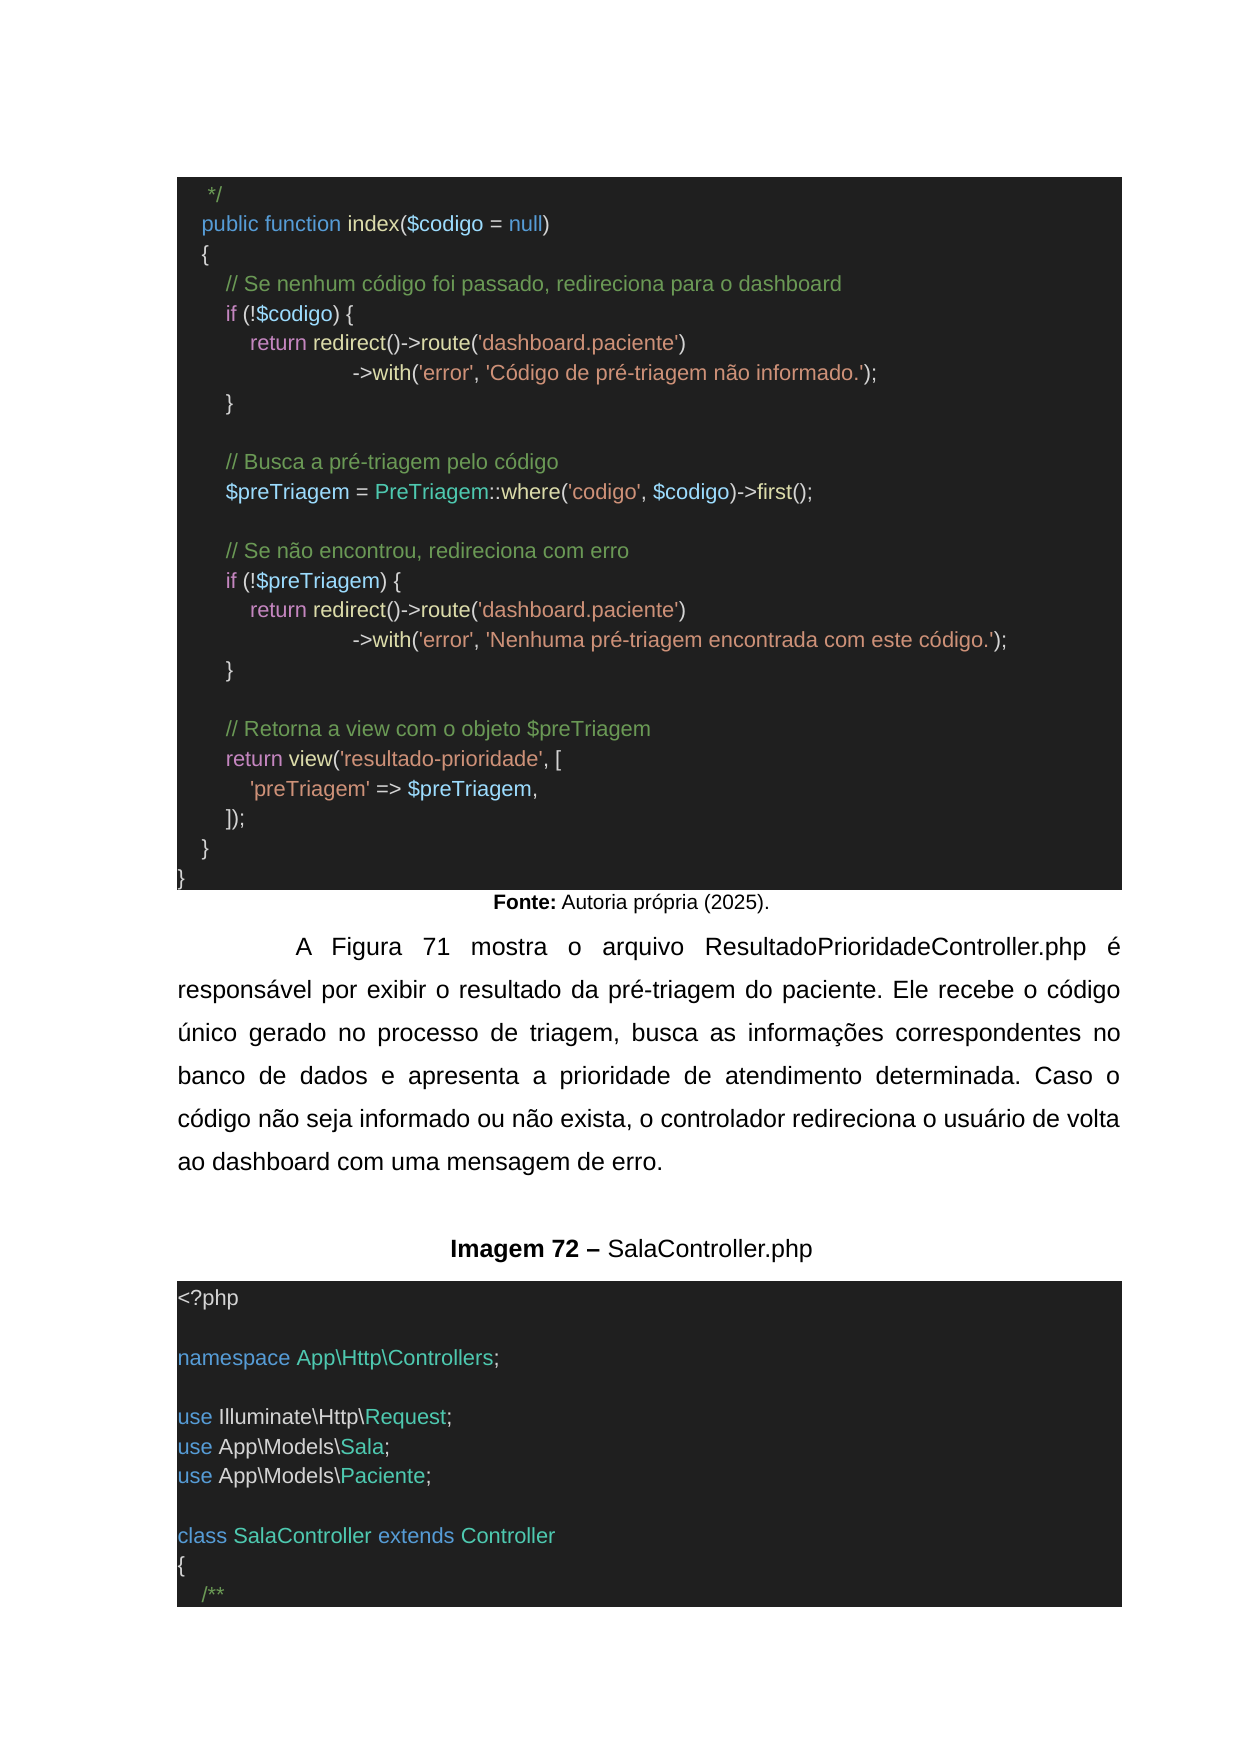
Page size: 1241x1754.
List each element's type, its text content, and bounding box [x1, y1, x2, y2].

text if (!$preTriagem) { [177, 563, 1122, 593]
text $preTriagem = PreTriagem::where('codigo', $codigo)->first(); [177, 474, 1122, 504]
text A Figura 71 mostra o arquivo ResultadoPrioridadeController.php é responsável por exibir o resultado da pré-triagem do paciente. Ele recebe o código único gerado no processo de triagem, busca as informações correspondentes no banco de dados e apresenta a prioridade de atendimento determinada. Caso o código não seja informado ou não exista, o controlador redireciona o usuário de volta ao dashboard com uma mensagem de erro. [177, 932, 1122, 1176]
text 'preTriagem' => $preTriagem, [177, 771, 1122, 801]
text } [177, 830, 1122, 860]
text } [177, 860, 1122, 890]
text namespace App\Http\Controllers; [177, 1340, 1122, 1370]
text // Retorna a view com o objeto $preTriagem [177, 712, 1122, 741]
text // Busca a pré-triagem pelo código [177, 444, 1122, 474]
text Imagem 72 – SalaController.php [238, 1233, 1024, 1262]
text ]); [177, 801, 1122, 830]
text use Illuminate\Http\Request; [177, 1399, 1122, 1429]
text } [177, 385, 1122, 415]
text ->with('error', 'Código de pré-triagem não informado.'); [177, 355, 1122, 385]
text // Se não encontrou, redireciona com erro [177, 533, 1122, 563]
text if (!$codigo) { [177, 296, 1122, 326]
text return view('resultado-prioridade', [ [177, 741, 1122, 771]
text class SalaController extends Controller [177, 1518, 1122, 1548]
text return redirect()->route('dashboard.paciente') [177, 593, 1122, 622]
text use App\Models\Paciente; [177, 1459, 1122, 1488]
text <?php [177, 1281, 1122, 1310]
text /** [177, 1578, 1122, 1607]
text Fonte: Autoria própria (2025). [238, 890, 1024, 914]
text return redirect()->route('dashboard.paciente') [177, 326, 1122, 355]
text } [177, 652, 1122, 682]
text { [177, 237, 1122, 266]
text */ [177, 177, 1122, 207]
text public function index($codigo = null) [177, 207, 1122, 237]
text use App\Models\Sala; [177, 1429, 1122, 1459]
text { [177, 1548, 1122, 1578]
text // Se nenhum código foi passado, redireciona para o dashboard [177, 266, 1122, 296]
text ->with('error', 'Nenhuma pré-triagem encontrada com este código.'); [177, 622, 1122, 652]
